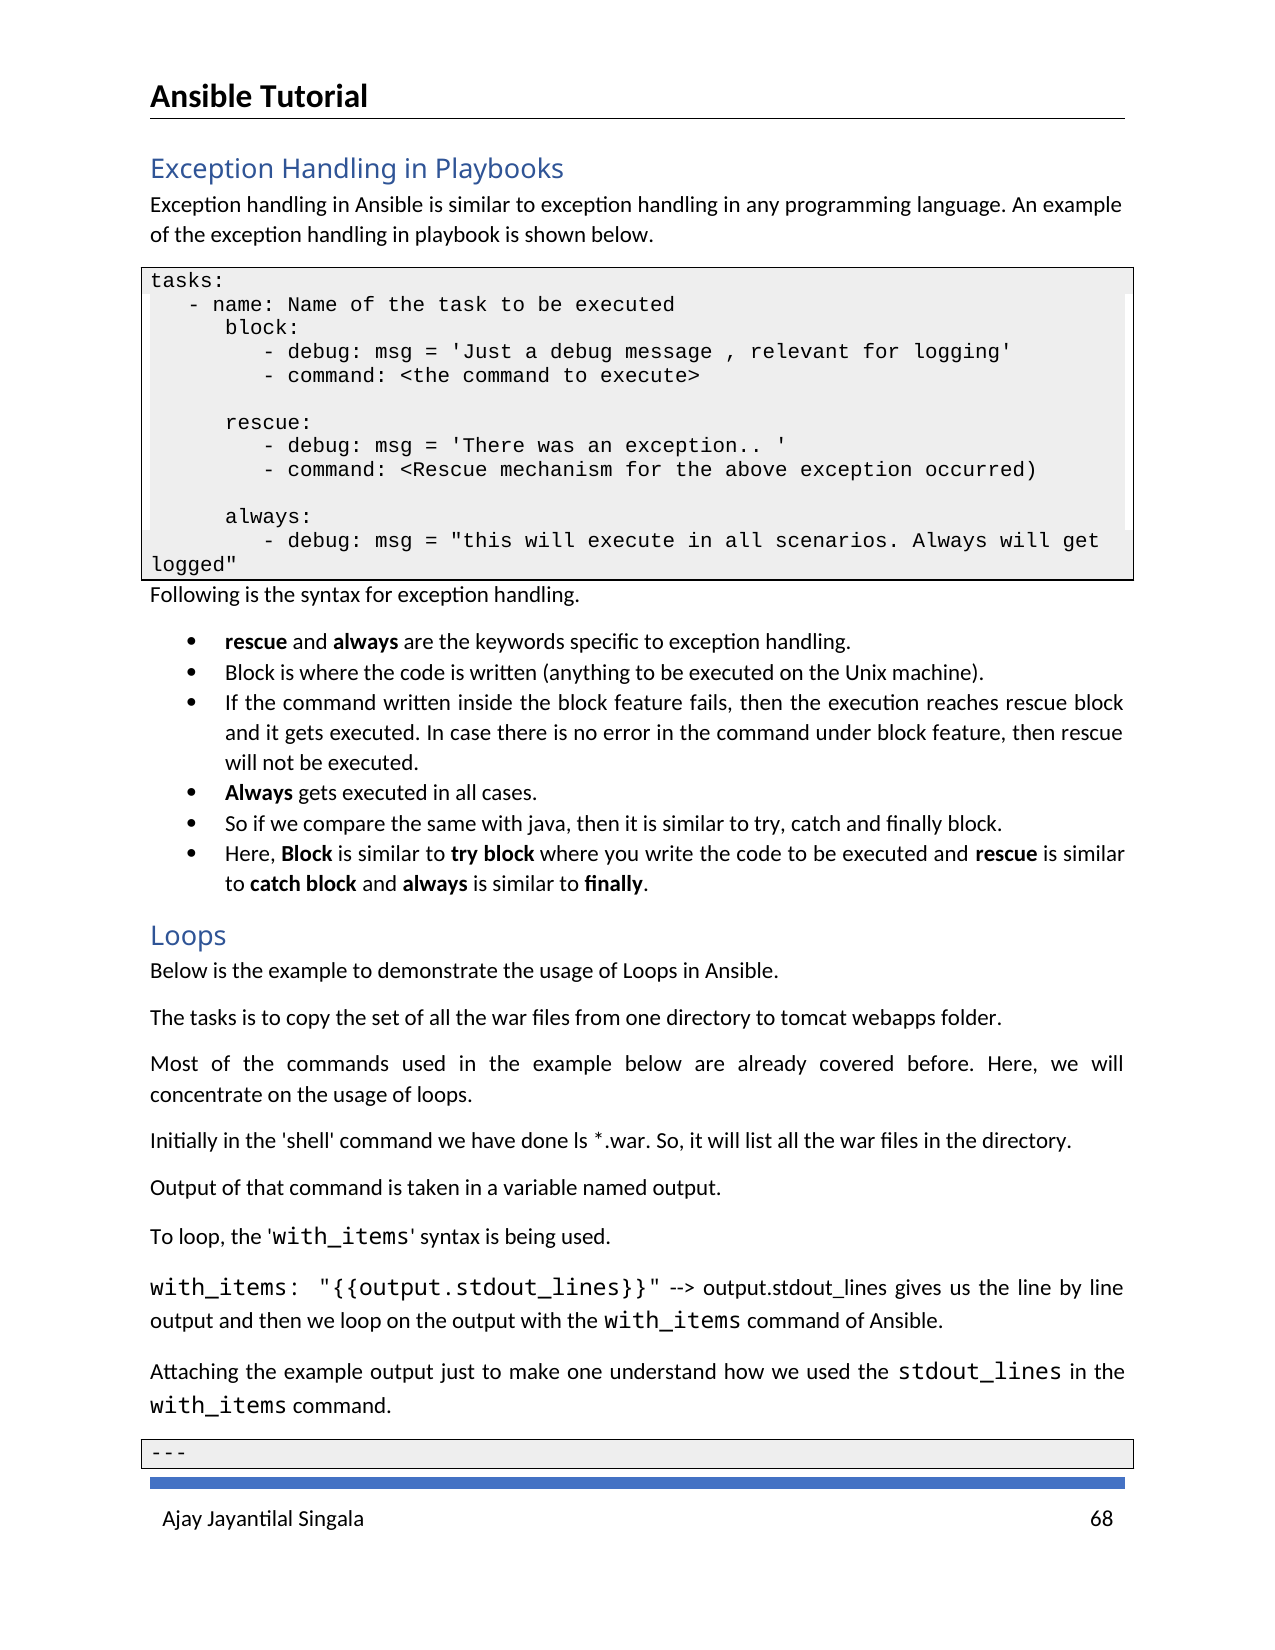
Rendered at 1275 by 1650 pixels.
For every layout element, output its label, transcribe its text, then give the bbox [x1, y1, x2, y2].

list So if we compare the same with java, then it is similar to try, catch and finally block. [187, 809, 1125, 837]
list Block is where the code is written (anything to be executed on the Unix machine). [187, 658, 1125, 686]
text tasks: [142, 268, 1133, 294]
text To loop, the 'with_items' syntax is being used. [150, 1220, 1125, 1252]
subtitle Loops [150, 916, 1125, 953]
text The tasks is to copy the set of all the war files from one directory to tomcat webapps folder. [150, 1003, 1125, 1031]
text block: [150, 317, 1125, 341]
text - command: <Rescue mechanism for the above exception occurred) [150, 459, 1125, 483]
list rescue and always are the keywords specific to exception handling. [187, 627, 1125, 655]
text Below is the example to demonstrate the usage of Loops in Ansible. [150, 956, 1125, 984]
text with_items: "{{output.stdout_lines}}" --> output.stdout_lines gives us the line by line output and then we loop on the output with the with_items command of Ansible. [150, 1271, 1125, 1336]
list Always gets executed in all cases. [187, 778, 1125, 806]
text Initially in the 'shell' command we have done ls *.war. So, it will list all the war files in the directory. [150, 1127, 1125, 1154]
text Output of that command is taken in a variable named output. [150, 1173, 1125, 1201]
text Exception handling in Ansible is similar to exception handling in any programming language. An example of the exception handling in playbook is shown below. [150, 190, 1125, 248]
text --- [142, 1440, 1133, 1468]
text rescue: [150, 412, 1125, 436]
text Attaching the example output just to make one understand how we used the stdout_lines in the with_items command. [150, 1355, 1125, 1420]
text - debug: msg = "this will execute in all scenarios. Always will get logged" [142, 527, 1133, 579]
list If the command written inside the block feature fails, then the execution reaches rescue block and it gets executed. In case there is no error in the command under block feature, then rescue will not be executed. [187, 688, 1125, 776]
text - debug: msg = 'There was an exception.. ' [150, 436, 1125, 459]
text - debug: msg = 'Just a debug message , relevant for logging' [150, 341, 1125, 364]
text - command: <the command to execute> [150, 364, 1125, 388]
text always: [150, 506, 1125, 527]
text - name: Name of the task to be executed [150, 294, 1125, 317]
list Here, Block is similar to try block where you write the code to be executed and rescue is similar to catch block and always is similar to finally. [187, 839, 1125, 897]
subtitle Exception Handling in Playbooks [150, 150, 1125, 187]
text Following is the syntax for exception handling. [150, 581, 1125, 608]
text Most of the commands used in the example below are already covered before. Here, we will concentrate on the usage of loops. [150, 1049, 1125, 1108]
